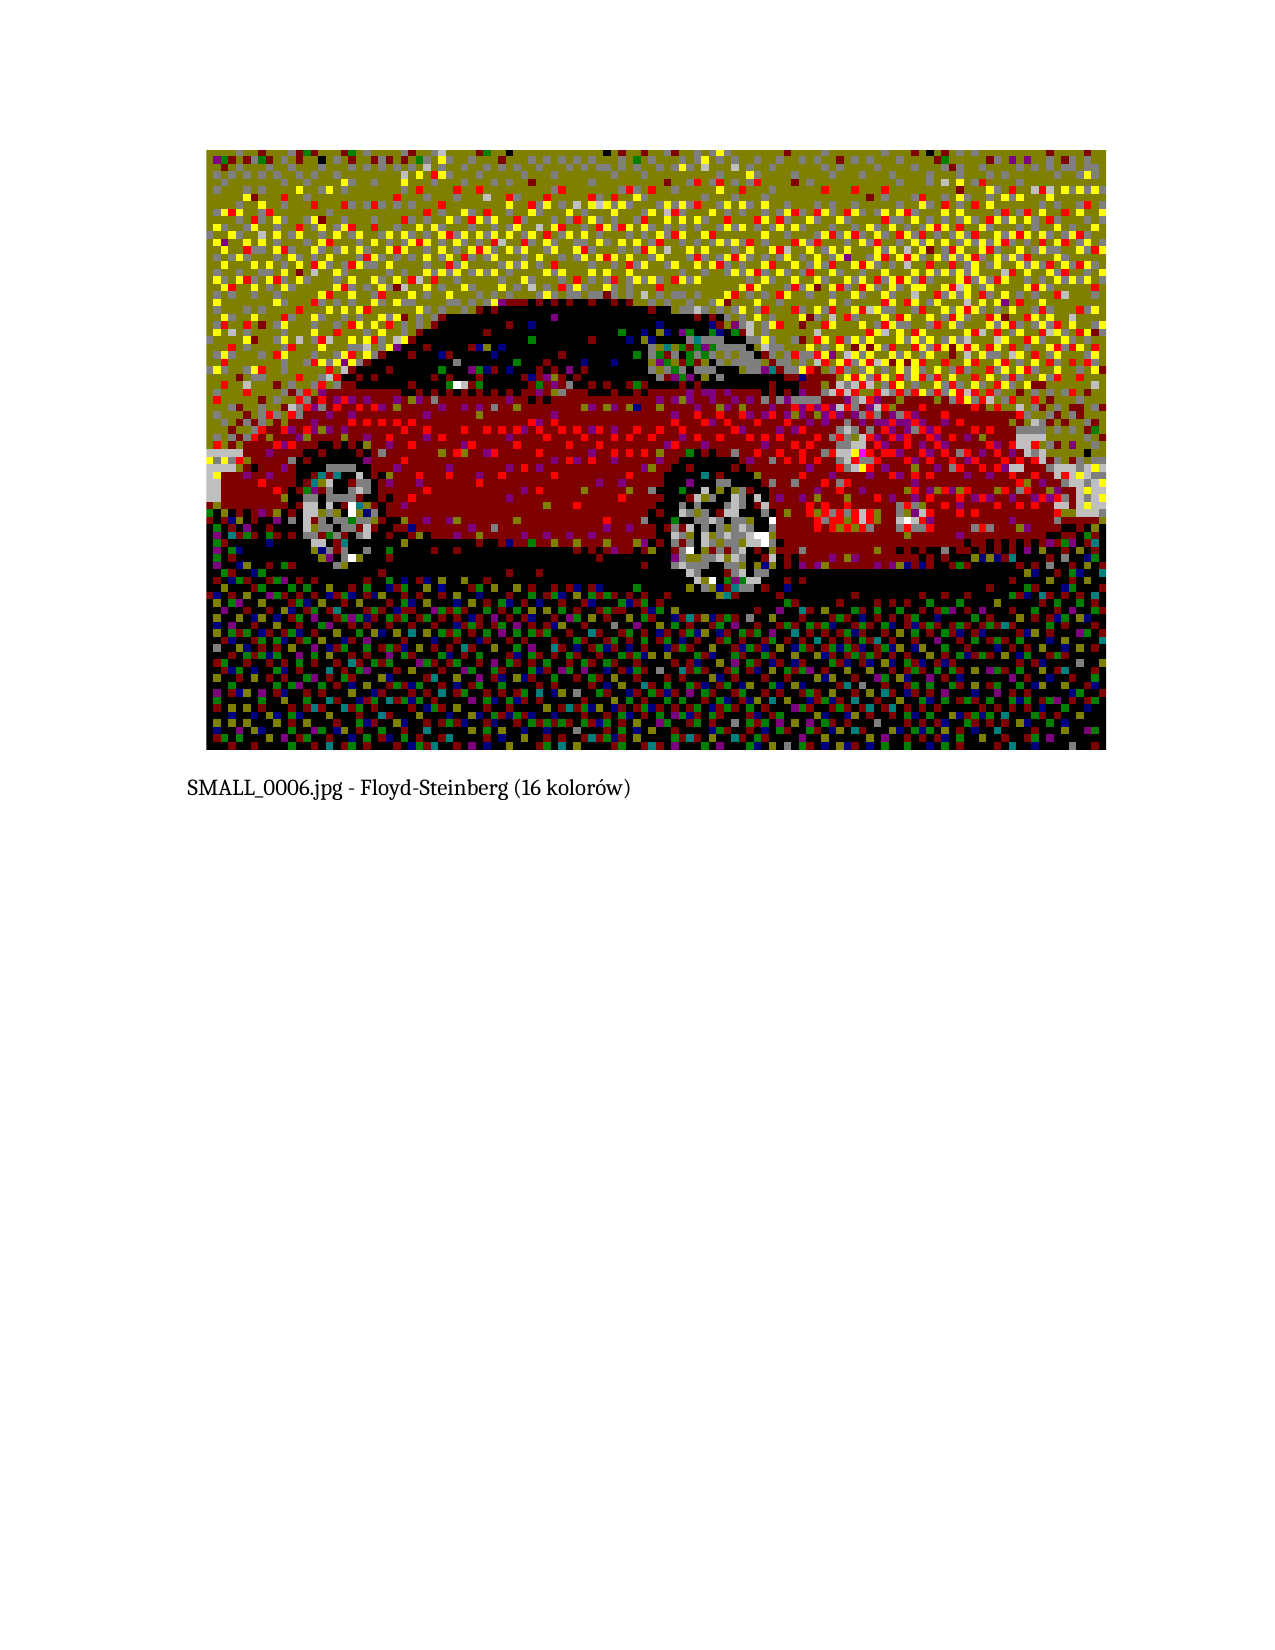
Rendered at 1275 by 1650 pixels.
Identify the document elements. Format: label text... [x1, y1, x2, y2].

text SMALL_0006.jpg - Floyd-Steinberg (16 kolorów) [187, 775, 1087, 801]
picture [206, 150, 1107, 750]
